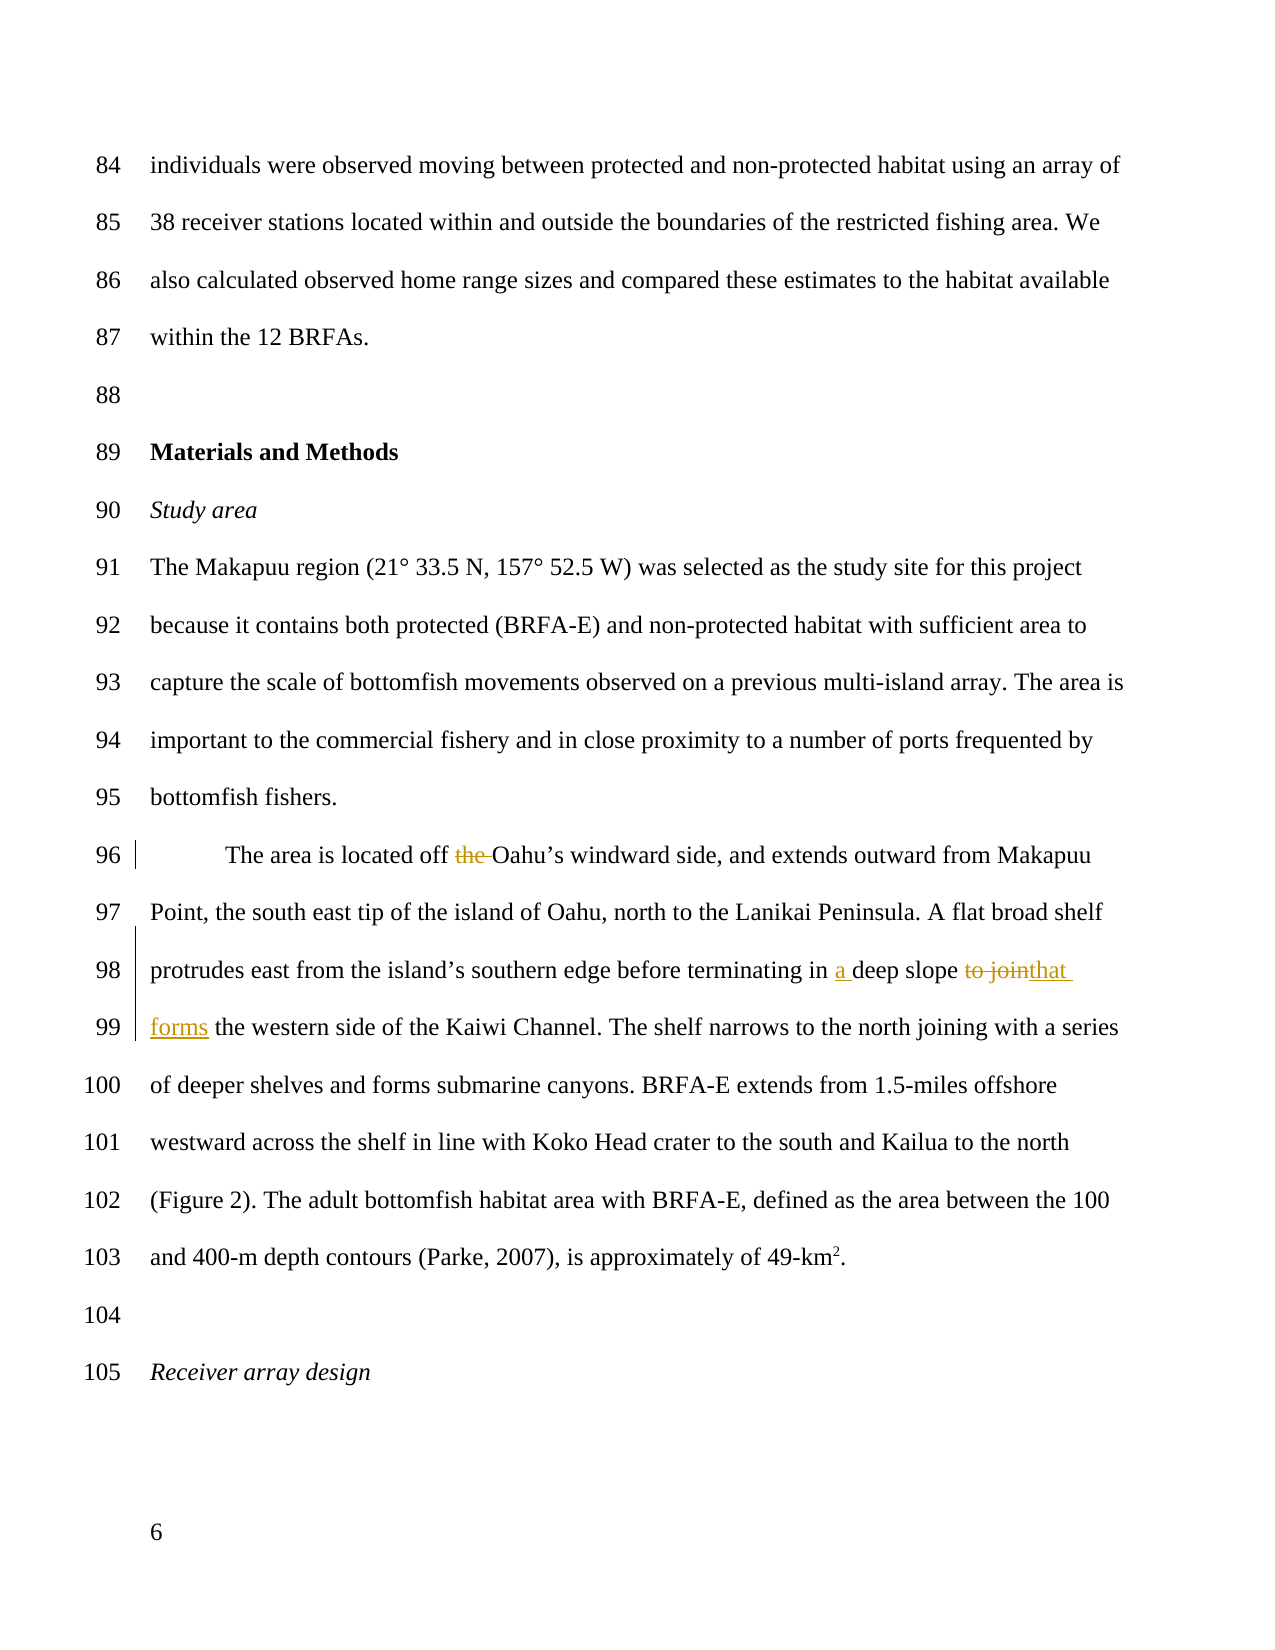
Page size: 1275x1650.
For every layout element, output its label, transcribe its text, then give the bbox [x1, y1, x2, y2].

text Study area [150, 495, 1125, 524]
text The area is located off Oahu’s windward side, and extends outward from Makapuu Point, the south east tip of the island of Oahu, north to the Lanikai Peninsula. A flat broad shelf protrudes east from the island’s southern edge before terminating in deep slope the western side of the Kaiwi Channel. The shelf narrows to the north joining with a series of deeper shelves and forms submarine canyons. BRFA-E extends from 1.5-miles offshore westward across the shelf in line with Koko Head crater to the south and Kailua to the north (Figure 2). The adult bottomfish habitat area with BRFA-E, defined as the area between the 100 and 400-m depth contours (Parke, 2007), is approximately of 49-km2. [150, 840, 1125, 1271]
text Materials and Methods [150, 437, 1125, 466]
text Receiver array design [150, 1357, 1125, 1386]
text The Makapuu region (21° 33.5 N, 157° 52.5 W) was selected as the study site for this project because it contains both protected (BRFA-E) and non-protected habitat with sufficient area to capture the scale of bottomfish movements observed on a previous multi-island array. The area is important to the commercial fishery and in close proximity to a number of ports frequented by bottomfish fishers. [150, 552, 1125, 811]
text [150, 150, 1125, 351]
